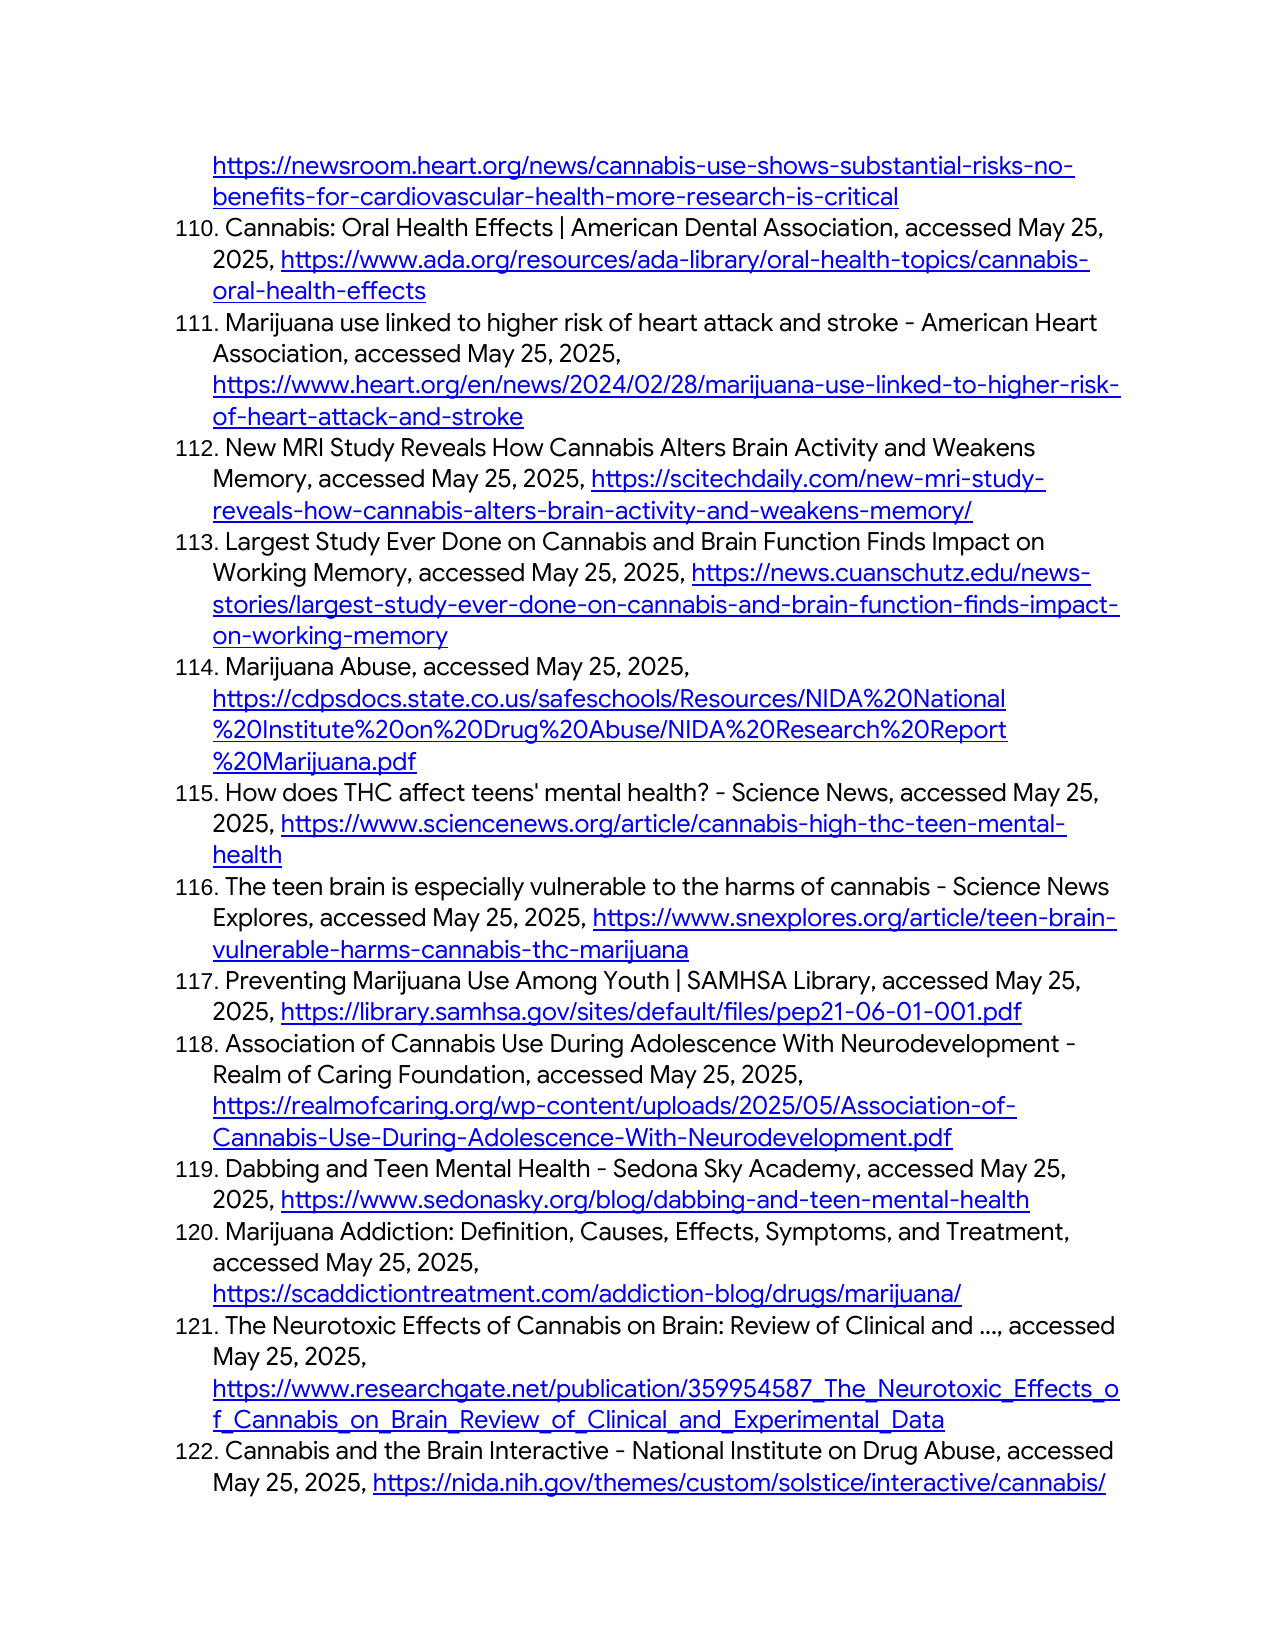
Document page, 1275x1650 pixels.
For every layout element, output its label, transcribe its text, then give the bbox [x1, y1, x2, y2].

list Cannabis and the Brain Interactive - National Institute on Drug Abuse, accessed May 25, 2025, https://nida.nih.gov/themes/custom/solstice/interactive/cannabis/ [175, 1436, 1125, 1498]
list Marijuana Addiction: Definition, Causes, Effects, Symptoms, and Treatment, accessed May 25, 2025, https://scaddictiontreatment.com/addiction-blog/drugs/marijuana/ [175, 1216, 1125, 1310]
list Association of Cannabis Use During Adolescence With Neurodevelopment - Realm of Caring Foundation, accessed May 25, 2025, https://realmofcaring.org/wp-content/uploads/2025/05/Association-of-Cannabis-Use-During-Adolescence-With-Neurodevelopment.pdf [175, 1028, 1125, 1153]
list The teen brain is especially vulnerable to the harms of cannabis - Science News Explores, accessed May 25, 2025, https://www.snexplores.org/article/teen-brain-vulnerable-harms-cannabis-thc-marijuana [175, 871, 1125, 965]
list Dabbing and Teen Mental Health - Sedona Sky Academy, accessed May 25, 2025, https://www.sedonasky.org/blog/dabbing-and-teen-mental-health [175, 1153, 1125, 1216]
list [175, 150, 1125, 213]
list New MRI Study Reveals How Cannabis Alters Brain Activity and Weakens Memory, accessed May 25, 2025, https://scitechdaily.com/new-mri-study-reveals-how-cannabis-alters-brain-activity-and-weakens-memory/ [175, 432, 1125, 526]
list Cannabis: Oral Health Effects | American Dental Association, accessed May 25, 2025, https://www.ada.org/resources/ada-library/oral-health-topics/cannabis-oral-health-effects [175, 213, 1125, 307]
list Largest Study Ever Done on Cannabis and Brain Function Finds Impact on Working Memory, accessed May 25, 2025, https://news.cuanschutz.edu/news-stories/largest-study-ever-done-on-cannabis-and-brain-function-finds-impact-on-working-memory [175, 526, 1125, 652]
list The Neurotoxic Effects of Cannabis on Brain: Review of Clinical and ..., accessed May 25, 2025, https://www.researchgate.net/publication/359954587_The_Neurotoxic_Effects_of_Cannabis_on_Brain_Review_of_Clinical_and_Experimental_Data [175, 1310, 1125, 1436]
list Marijuana use linked to higher risk of heart attack and stroke - American Heart Association, accessed May 25, 2025, https://www.heart.org/en/news/2024/02/28/marijuana-use-linked-to-higher-risk-of-heart-attack-and-stroke [175, 307, 1125, 432]
list How does THC affect teens' mental health? - Science News, accessed May 25, 2025, https://www.sciencenews.org/article/cannabis-high-thc-teen-mental-health [175, 777, 1125, 871]
list Marijuana Abuse, accessed May 25, 2025, https://cdpsdocs.state.co.us/safeschools/Resources/NIDA%20National%20Institute%20on%20Drug%20Abuse/NIDA%20Research%20Report%20Marijuana.pdf [175, 652, 1125, 777]
list Preventing Marijuana Use Among Youth | SAMHSA Library, accessed May 25, 2025, https://library.samhsa.gov/sites/default/files/pep21-06-01-001.pdf [175, 965, 1125, 1028]
